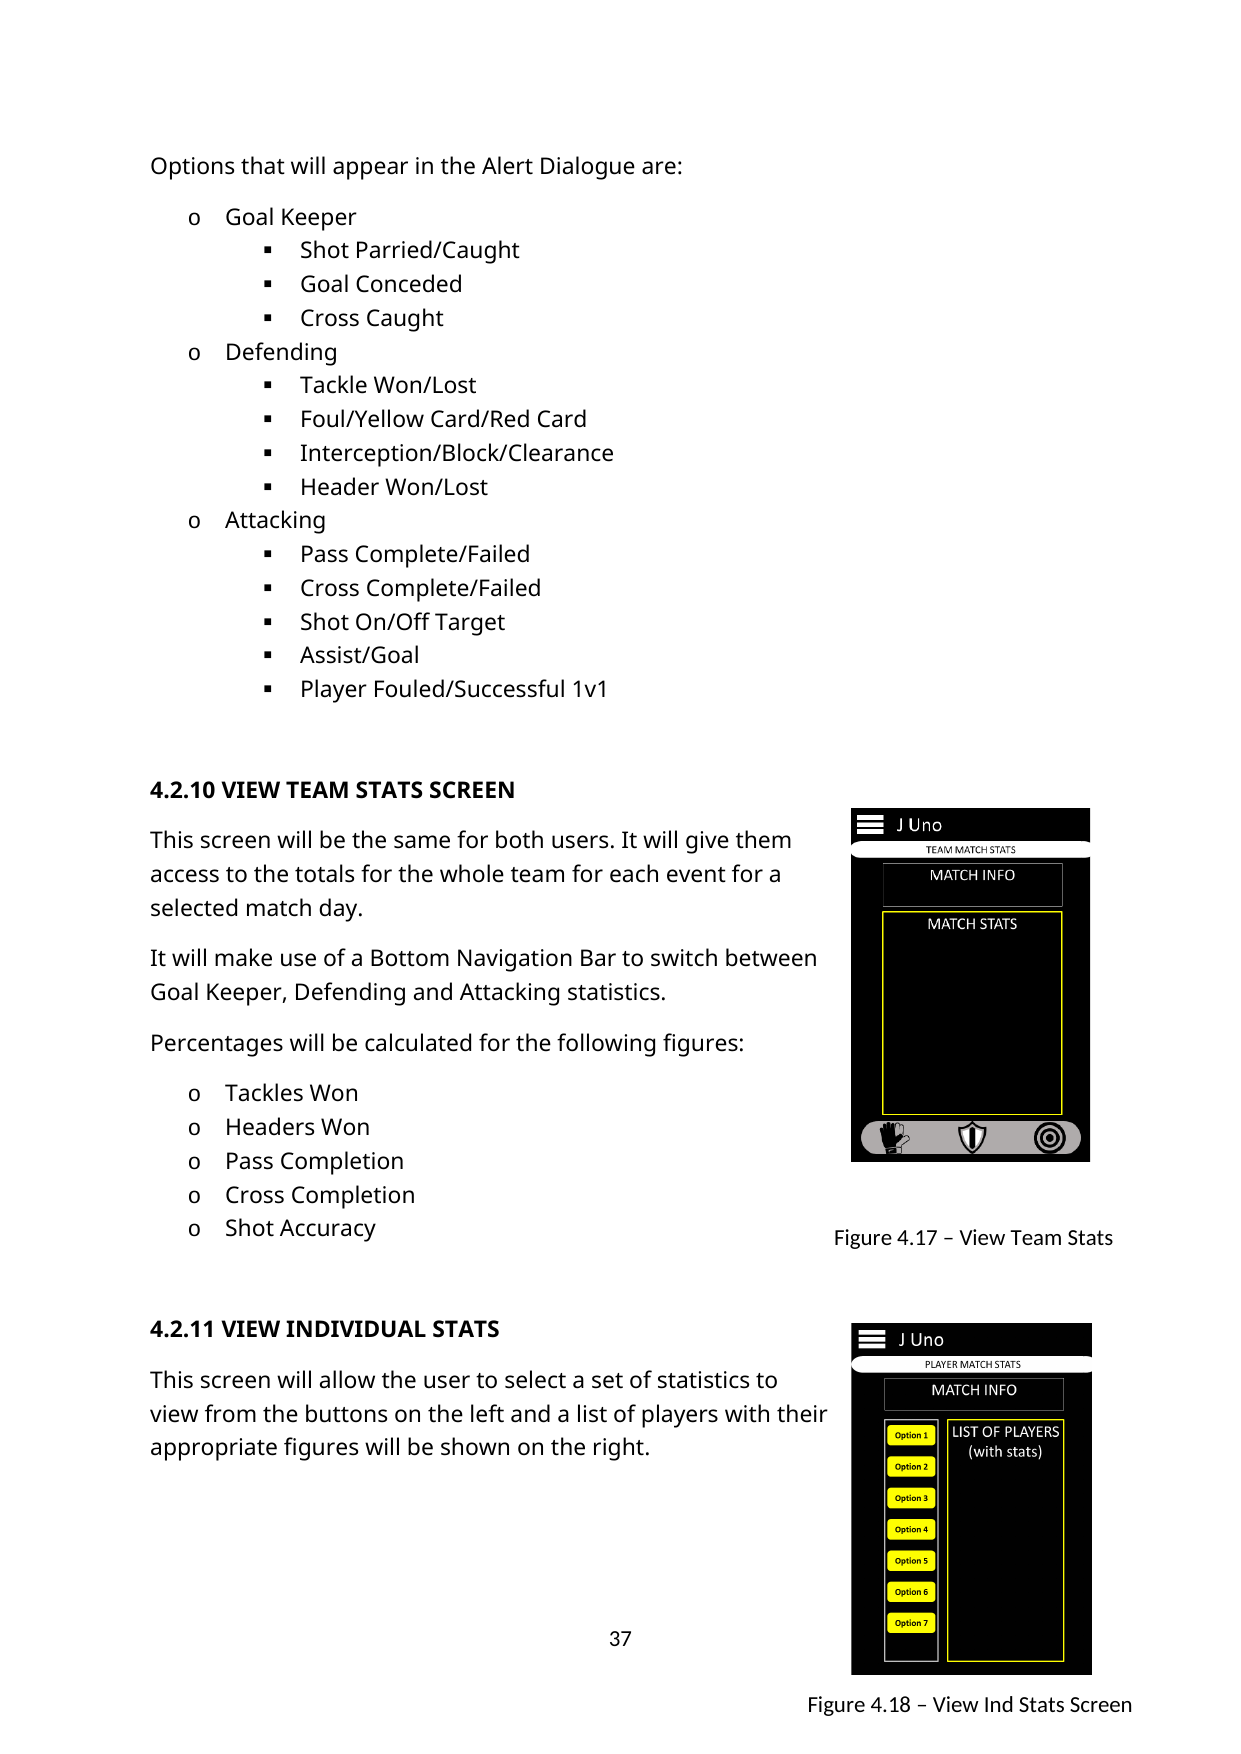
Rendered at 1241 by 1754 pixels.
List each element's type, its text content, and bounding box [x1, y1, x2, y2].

text 4.2.10 VIEW TEAM STATS SCREEN [150, 774, 1090, 805]
list Goal Conceded [262, 268, 1090, 299]
list Headers Won [187, 1111, 849, 1142]
picture [849, 808, 1090, 1159]
picture [851, 1323, 1092, 1674]
list Pass Completion [187, 1145, 1090, 1176]
text Options that will appear in the Alert Dialogue are: [150, 150, 1090, 181]
list Shot Accuracy [187, 1212, 1090, 1244]
list Player Fouled/Successful 1v1 [262, 673, 1090, 704]
text This screen will be the same for both users. It will give them access to the totals for the whole team for each event for a selected match day. [150, 824, 849, 923]
list Tackle Won/Lost [262, 369, 1090, 401]
list Tackles Won [187, 1077, 849, 1108]
list Shot Parried/Caught [262, 234, 1090, 266]
list Pass Complete/Failed [262, 538, 1090, 569]
list Foul/Yellow Card/Red Card [262, 403, 1090, 434]
list Attacking [187, 504, 1090, 536]
list Header Won/Lost [262, 471, 1090, 502]
list Interception/Block/Clearance [262, 437, 1090, 468]
list Cross Completion [187, 1178, 1090, 1210]
list Cross Caught [262, 302, 1090, 333]
text This screen will allow the user to select a set of statistics to view from the buttons on the left and a list of players with their appropriate figures will be shown on the right. [150, 1364, 851, 1462]
list Shot On/Off Target [262, 606, 1090, 637]
list Goal Keeper [187, 200, 1090, 232]
text Percentages will be calculated for the following figures: [150, 1027, 849, 1058]
text 4.2.11 VIEW INDIVIDUAL STATS [150, 1313, 1090, 1344]
list Defending [187, 336, 1090, 367]
text It will make use of a Bottom Navigation Bar to switch between Goal Keeper, Defending and Attacking statistics. [150, 942, 849, 1007]
list Cross Complete/Failed [262, 572, 1090, 603]
list Assist/Goal [262, 639, 1090, 671]
